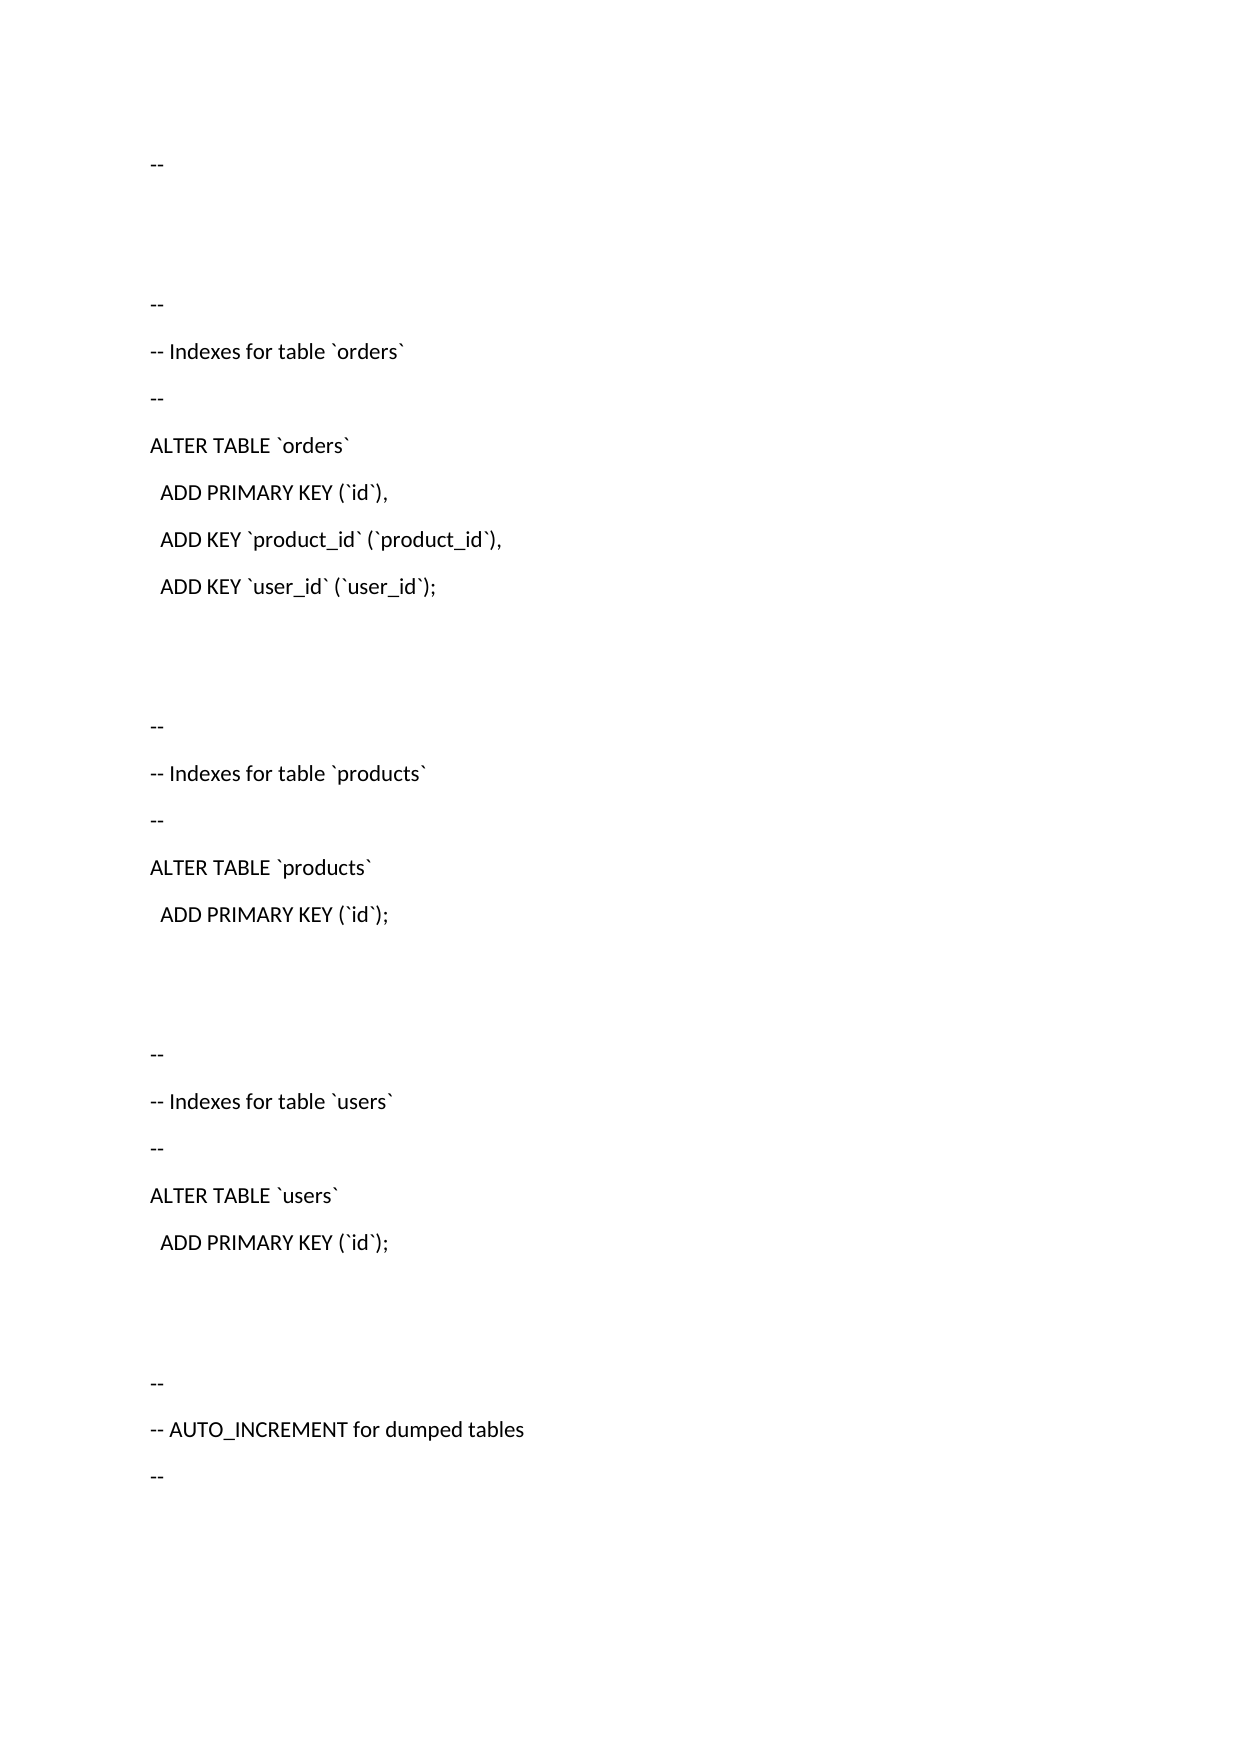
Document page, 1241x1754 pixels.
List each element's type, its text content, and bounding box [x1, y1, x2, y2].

text -- Indexes for table `users` [150, 1087, 1090, 1116]
text -- [150, 1462, 1090, 1491]
text ADD KEY `product_id` (`product_id`), [150, 525, 1090, 553]
text ALTER TABLE `products` [150, 853, 1090, 881]
text -- Indexes for table `orders` [150, 337, 1090, 366]
text ADD PRIMARY KEY (`id`); [150, 1228, 1090, 1256]
text -- [150, 1369, 1090, 1397]
text -- [150, 712, 1090, 741]
text ADD PRIMARY KEY (`id`); [150, 900, 1090, 928]
text ALTER TABLE `users` [150, 1181, 1090, 1209]
text -- [150, 291, 1090, 319]
text ADD PRIMARY KEY (`id`), [150, 478, 1090, 506]
text -- [150, 806, 1090, 834]
text -- [150, 150, 1090, 178]
text -- Indexes for table `products` [150, 759, 1090, 787]
text ADD KEY `user_id` (`user_id`); [150, 572, 1090, 600]
text -- [150, 384, 1090, 412]
text -- [150, 1041, 1090, 1069]
text -- AUTO_INCREMENT for dumped tables [150, 1416, 1090, 1444]
text ALTER TABLE `orders` [150, 431, 1090, 459]
text -- [150, 1134, 1090, 1162]
